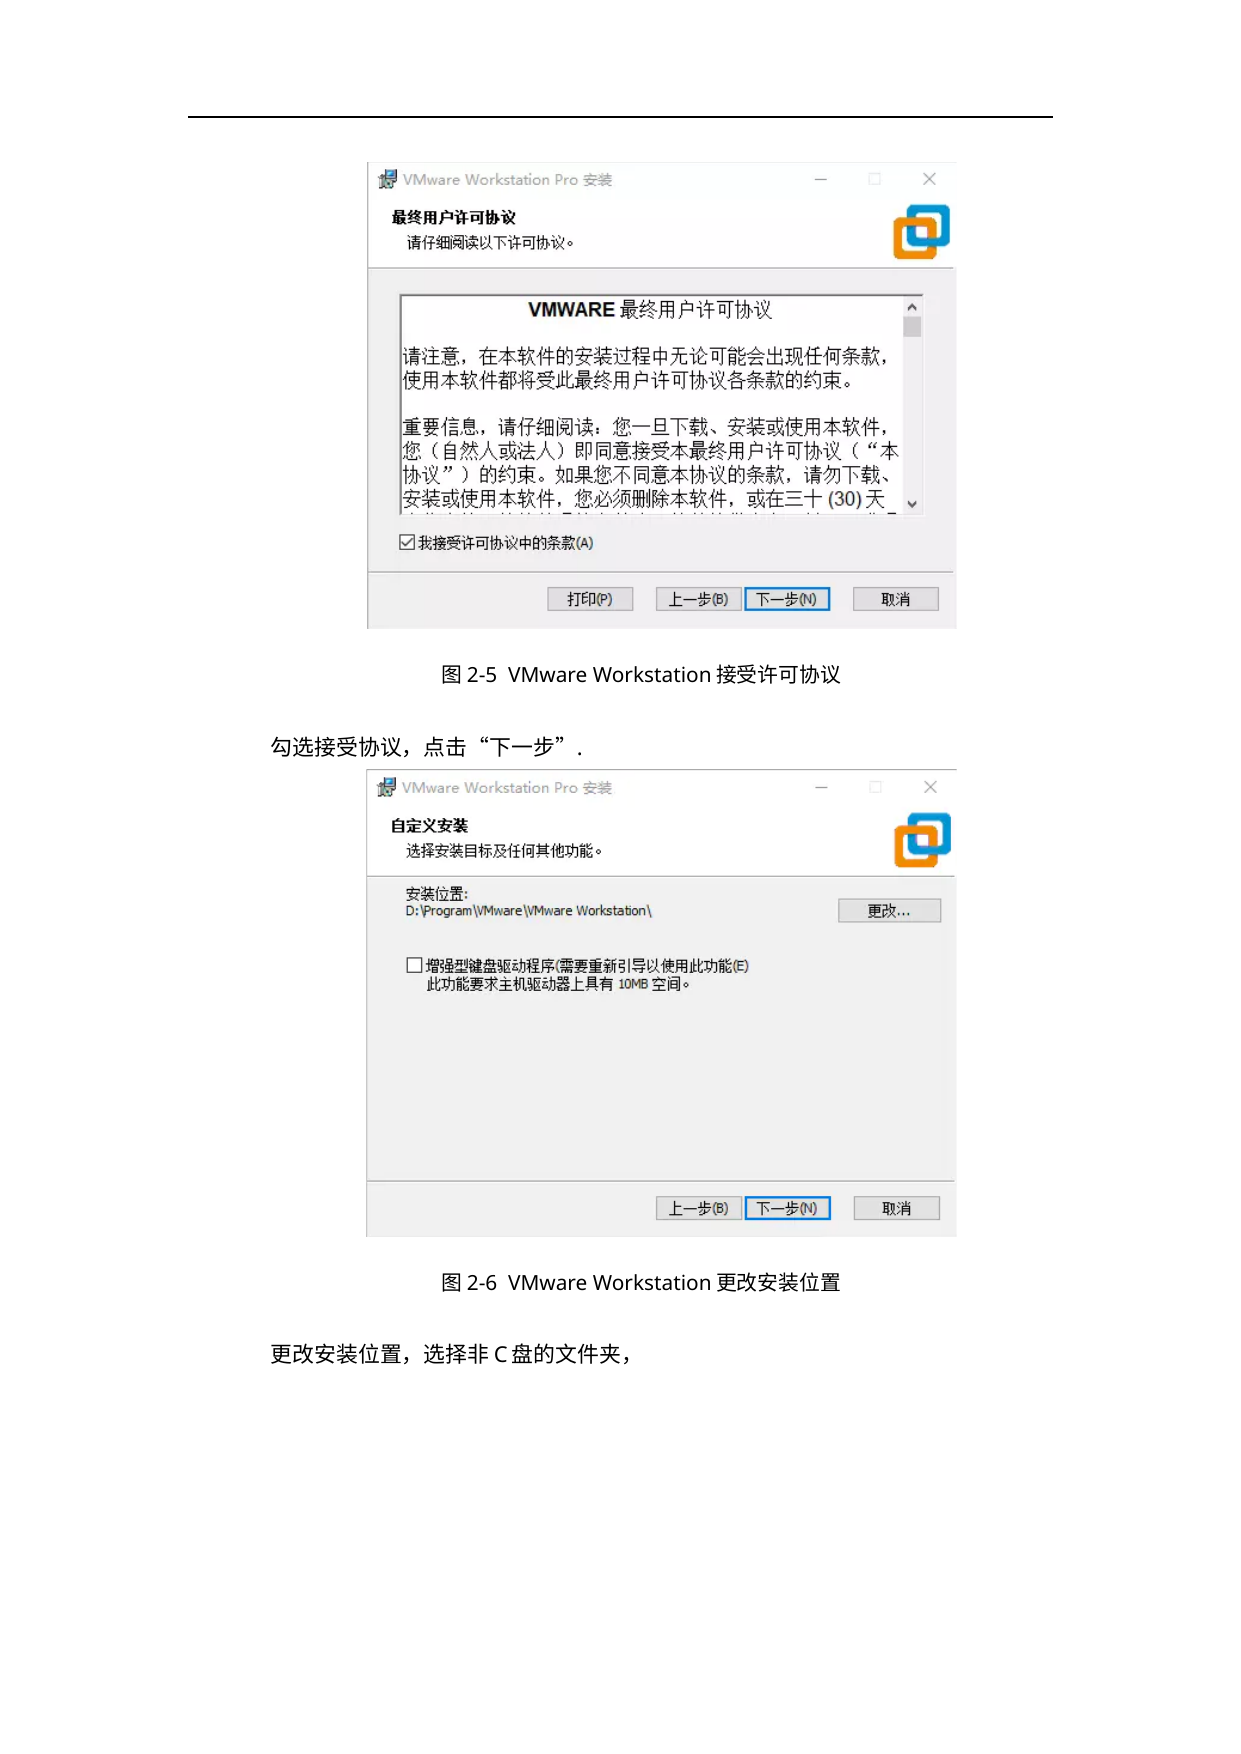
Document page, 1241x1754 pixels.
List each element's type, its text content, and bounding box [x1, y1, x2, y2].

text 图 2-5 VMware Workstation接受许可协议 [187, 657, 1053, 689]
text 勾选接受协议，点击“下一步”. [227, 729, 1053, 762]
text 更改安装位置，选择非C盘的文件夹， [227, 1337, 1053, 1370]
picture [366, 769, 957, 1237]
picture [366, 162, 957, 629]
text 图 2-6 VMware Workstation更改安装位置 [187, 1265, 1053, 1297]
